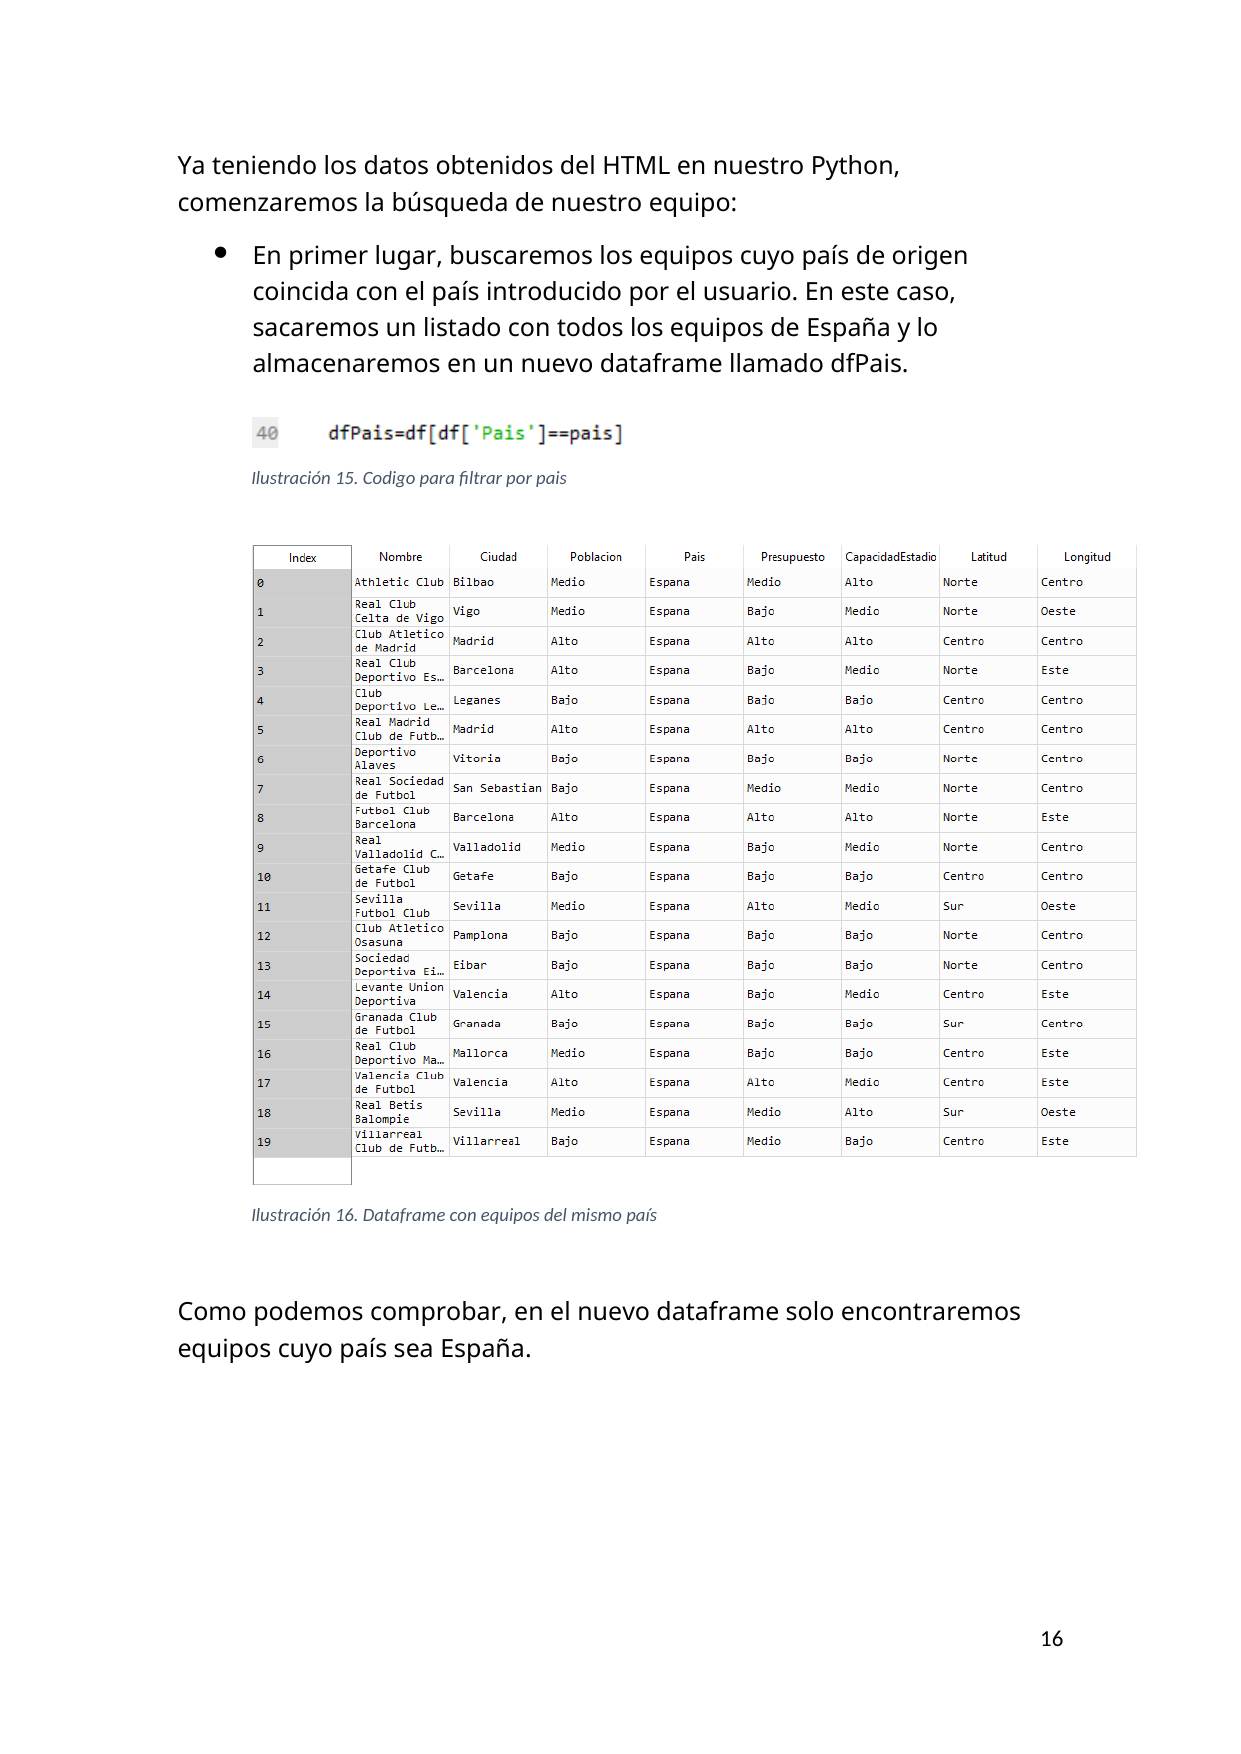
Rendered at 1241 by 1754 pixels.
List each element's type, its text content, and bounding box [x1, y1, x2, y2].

text Ya teniendo los datos obtenidos del HTML en nuestro Python, comenzaremos la búsqueda de nuestro equipo: [177, 148, 1063, 218]
picture [252, 417, 640, 448]
text Como podemos comprobar, en el nuevo dataframe solo encontraremos equipos cuyo país sea España. [177, 1294, 1063, 1365]
text Ilustración 16. Dataframe con equipos del mismo país [177, 1203, 1063, 1226]
picture [252, 545, 1139, 1185]
list En primer lugar, buscaremos los equipos cuyo país de origen coincida con el país introducido por el usuario. En este caso, sacaremos un listado con todos los equipos de España y lo almacenaremos en un nuevo dataframe llamado dfPais. [215, 238, 1063, 380]
text Ilustración 15. Codigo para filtrar por pais [177, 466, 1063, 489]
